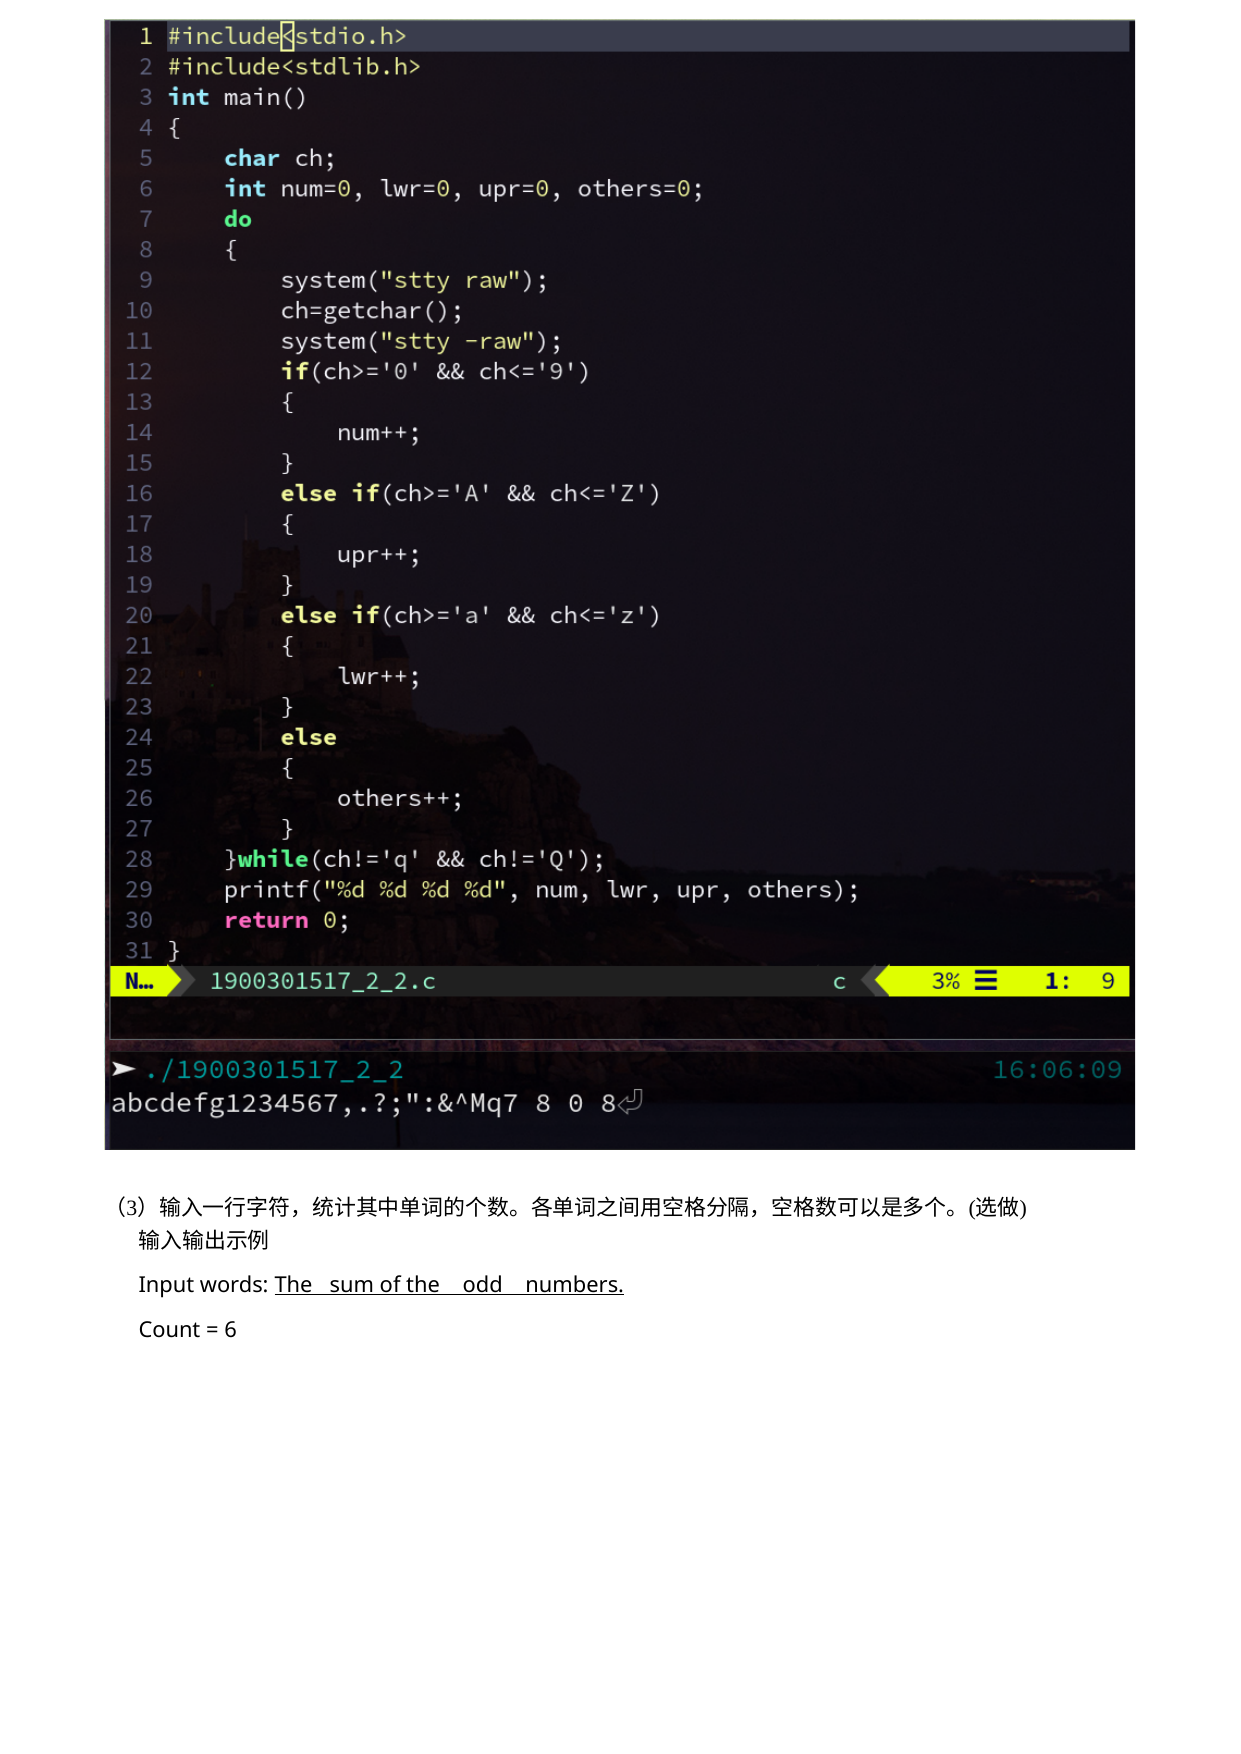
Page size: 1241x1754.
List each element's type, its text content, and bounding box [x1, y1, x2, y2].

text Input words: The sum of the odd numbers. [104, 1267, 1136, 1300]
picture [104, 19, 1135, 1150]
text （3）输入一行字符，统计其中单词的个数。各单词之间用空格分隔，空格数可以是多个。(选做) [104, 1190, 1136, 1222]
text Count = 6 [104, 1312, 1136, 1345]
text 输入输出示例 [104, 1222, 1136, 1255]
